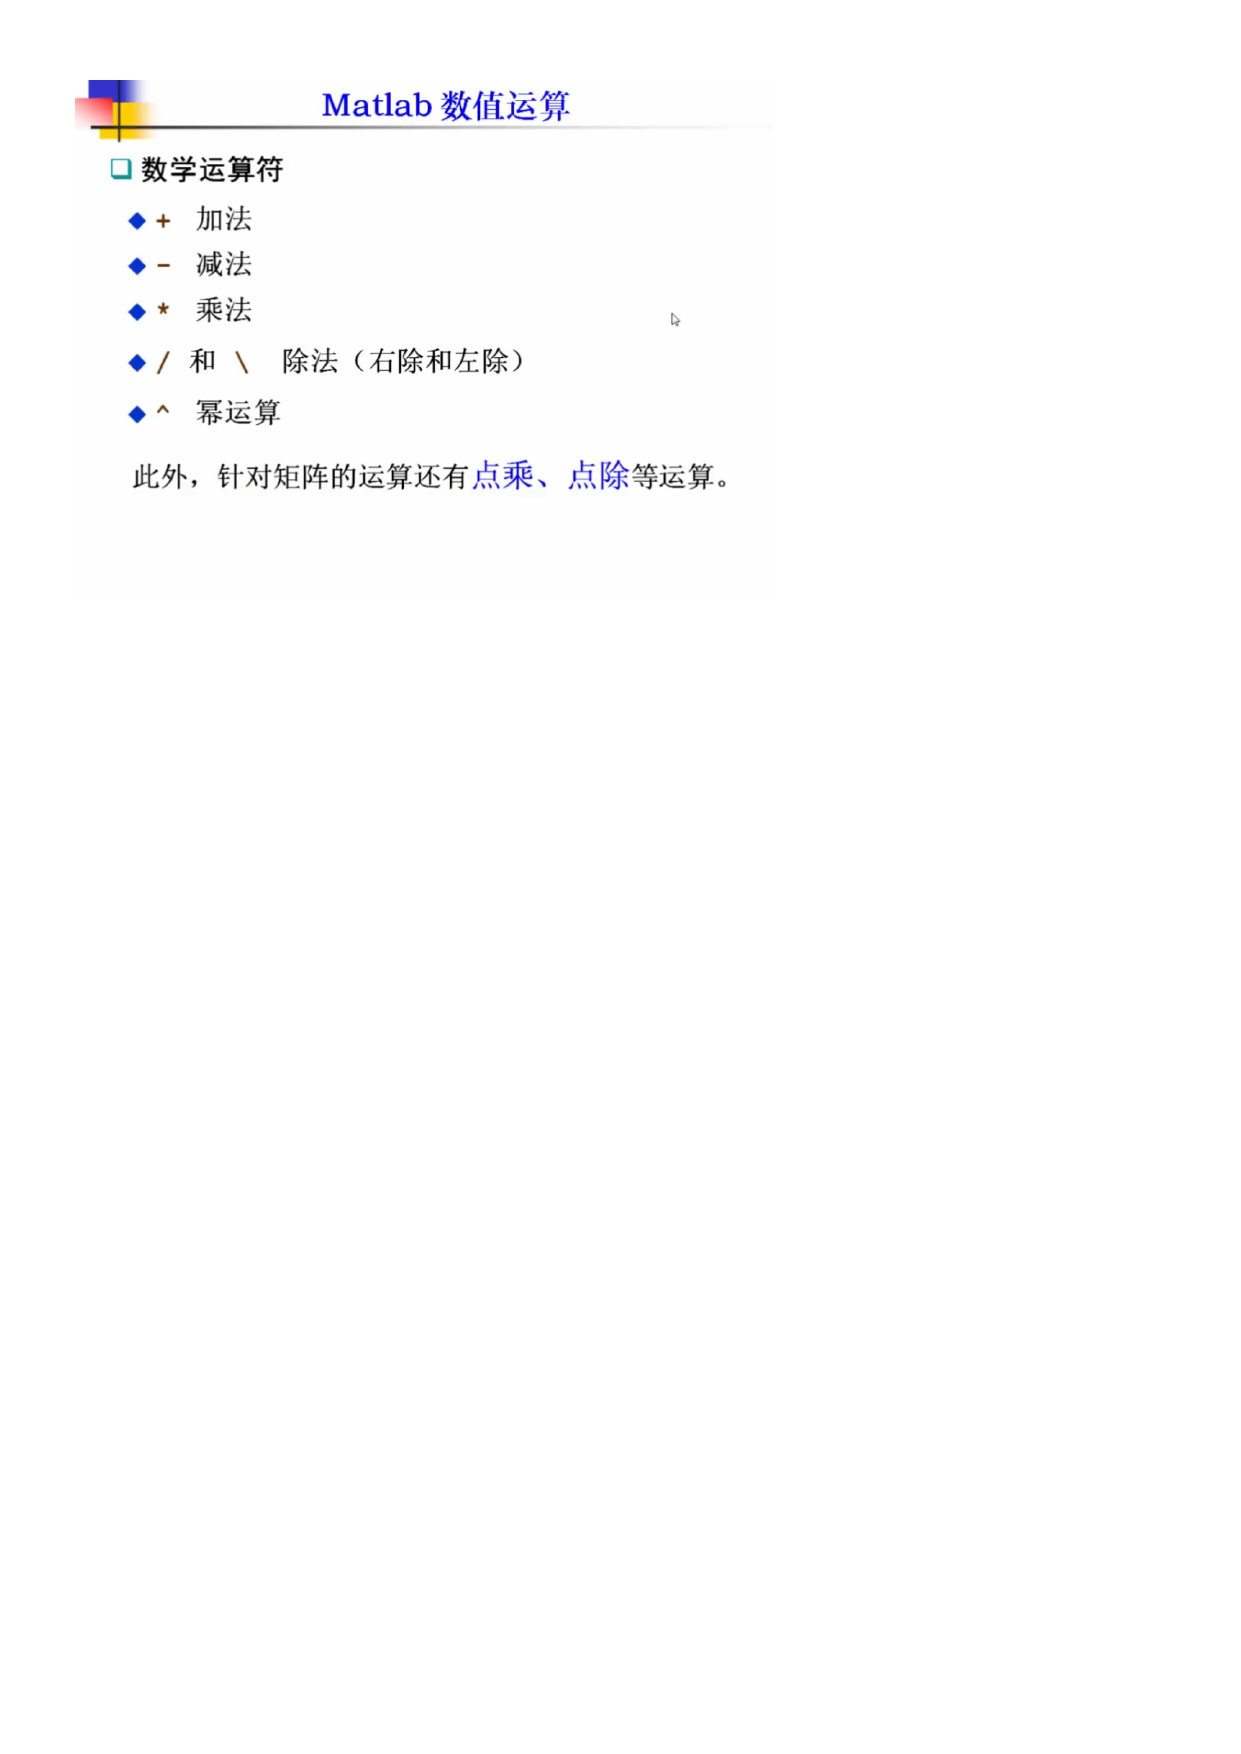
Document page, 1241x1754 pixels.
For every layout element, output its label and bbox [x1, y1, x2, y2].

picture [75, 80, 773, 601]
